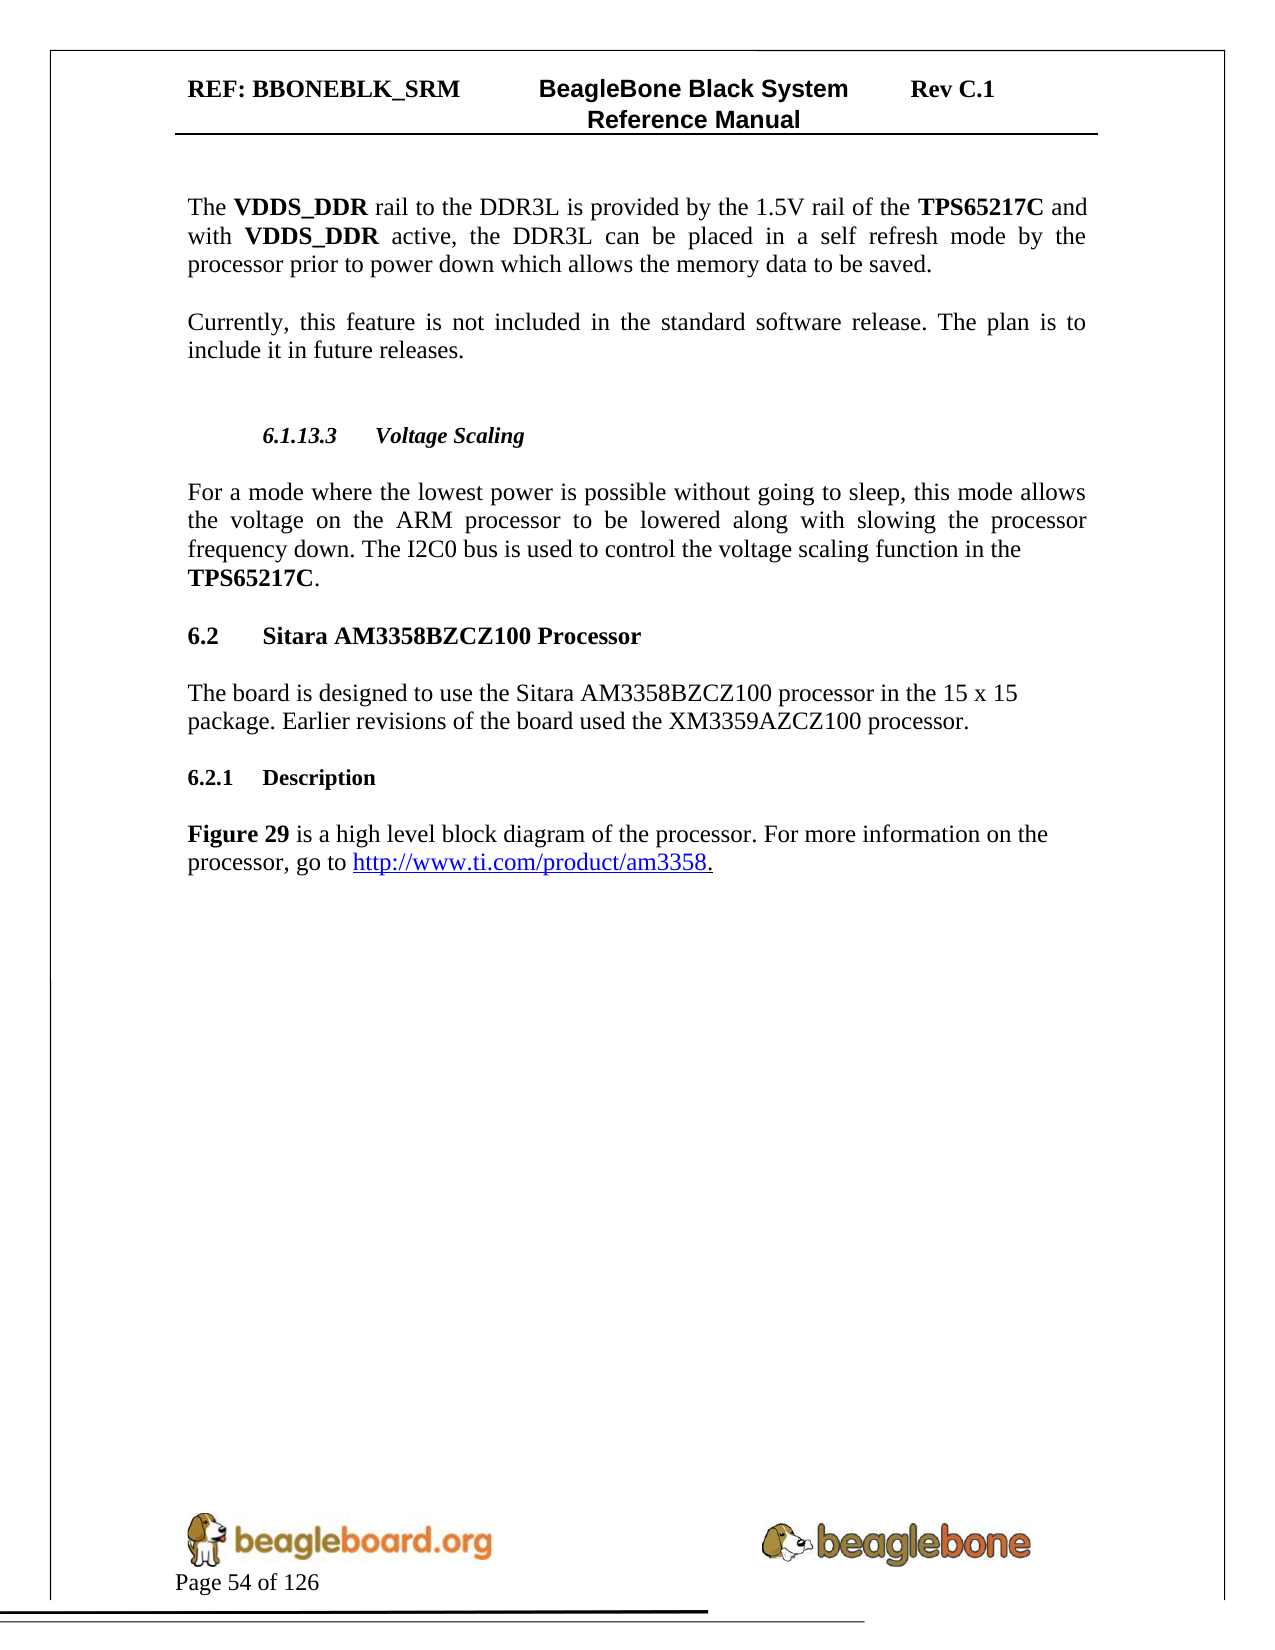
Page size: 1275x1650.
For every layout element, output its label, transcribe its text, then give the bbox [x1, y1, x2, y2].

text Currently, this feature is not included in the standard software release. The plan is to include it in future releases. [187, 308, 1087, 364]
list Description [187, 764, 1098, 791]
list Voltage Scaling [262, 422, 1098, 448]
text Page 54 of 126 [175, 1569, 1098, 1596]
text For a mode where the lowest power is possible without going to sleep, this mode allows the voltage on the ARM processor to be lowered along with slowing the processor frequency down. The I2C0 bus is used to control the voltage scaling function in the [187, 478, 1087, 563]
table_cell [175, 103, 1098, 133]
picture [187, 1513, 492, 1567]
list Sitara AM3358BZCZ100 Processor [187, 621, 1098, 649]
text The VDDS_DDR rail to the DDR3L is provided by the 1.5V rail of the TPS65217C and with VDDS_DDR active, the DDR3L can be placed in a self refresh mode by the processor prior to power down which allows the memory data to be saved. [187, 193, 1087, 278]
picture [0, 1609, 709, 1614]
text TPS65217C. [187, 563, 1098, 592]
text Figure 29 is a high level block diagram of the processor. For more information on the processor, go to http://www.ti.com/product/am3358. [187, 820, 1087, 876]
text The board is designed to use the Sitara AM3358BZCZ100 processor in the 15 x 15 package. Earlier revisions of the board used the XM3359AZCZ100 processor. [187, 679, 1087, 735]
picture [762, 1523, 1031, 1567]
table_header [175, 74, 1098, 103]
